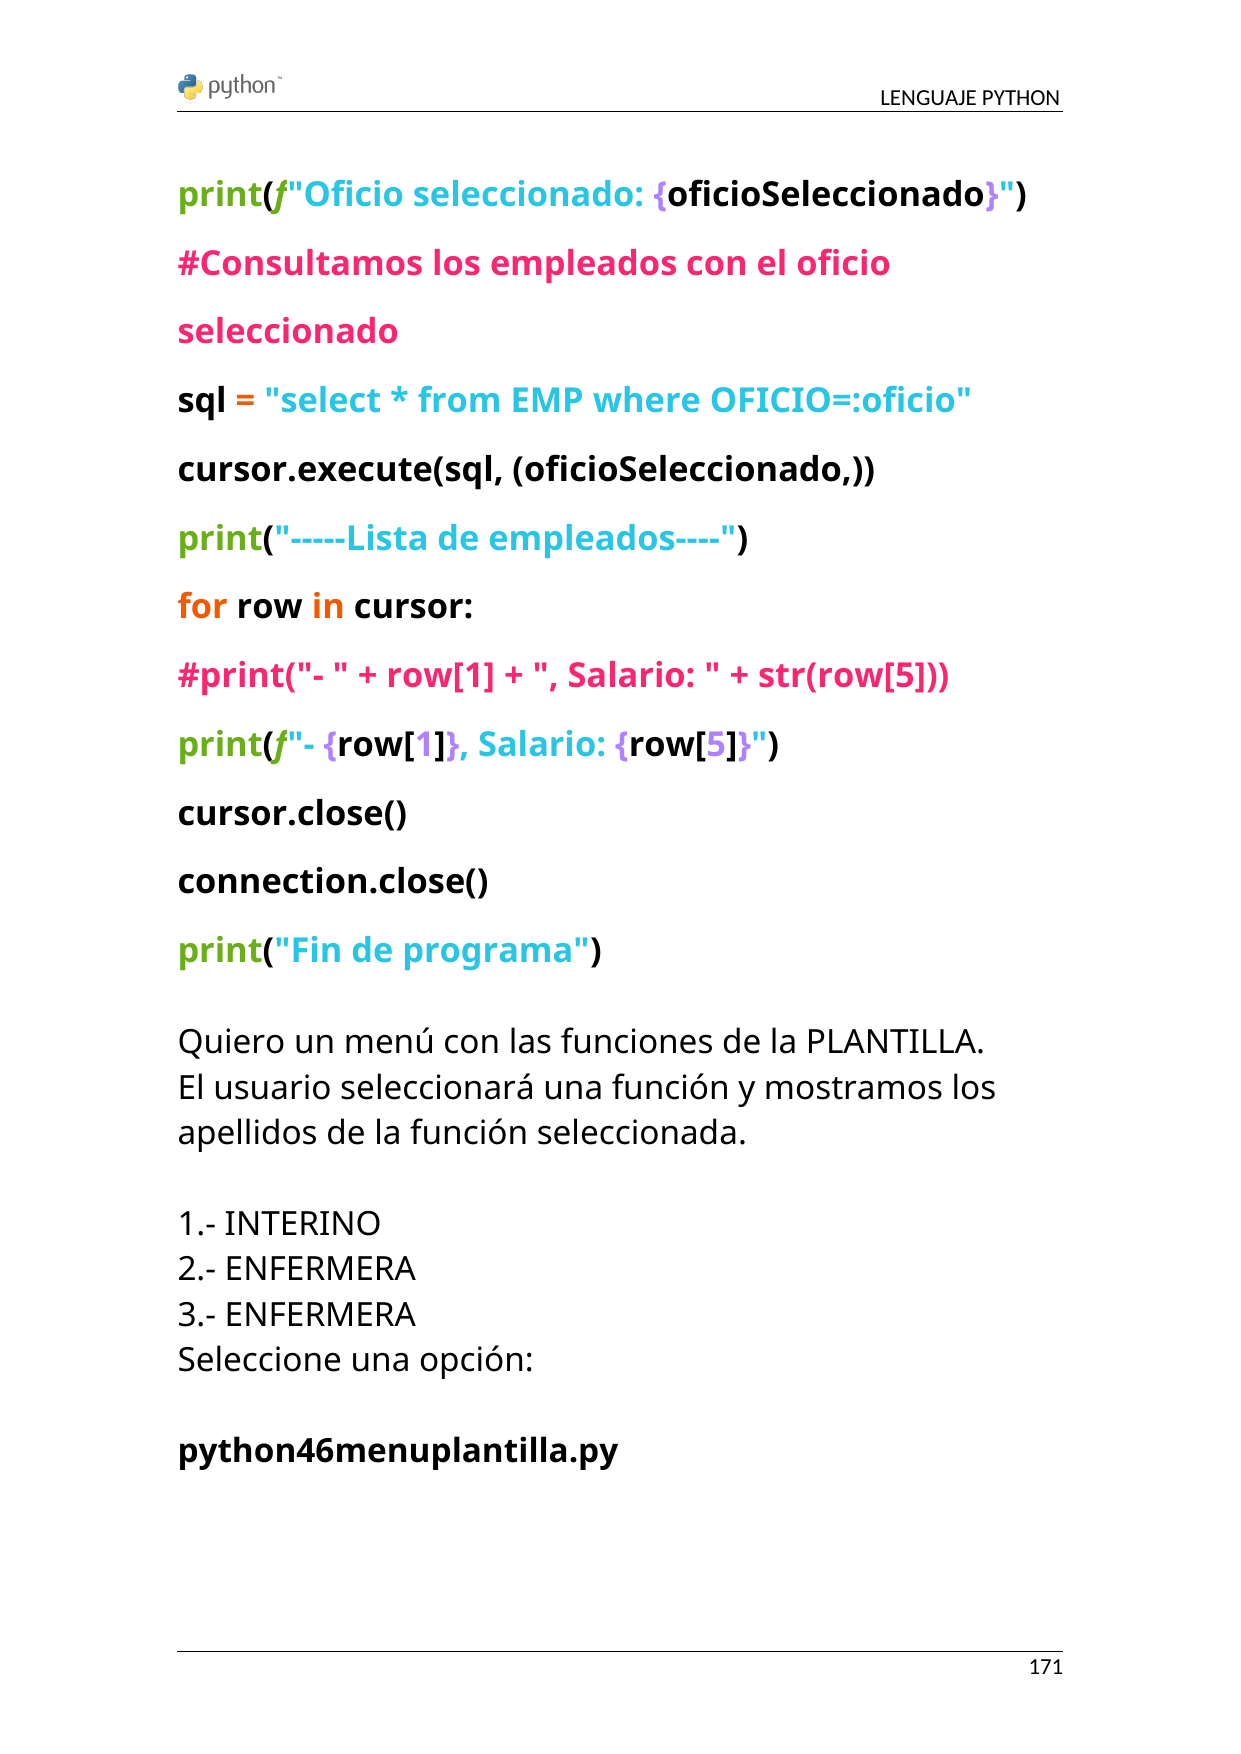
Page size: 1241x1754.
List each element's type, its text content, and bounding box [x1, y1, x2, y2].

text for row in cursor: [177, 560, 1063, 629]
text sql = "select * from EMP where OFICIO=:oficio" [177, 354, 1063, 423]
text Quiero un menú con las funciones de la PLANTILLA. [177, 1018, 1063, 1063]
text python46menuplantilla.py [177, 1427, 1063, 1472]
text print("-----Lista de empleados----") [177, 491, 1063, 560]
picture [177, 73, 283, 105]
text cursor.execute(sql, (oficioSeleccionado,)) [177, 423, 1063, 491]
text 3.- ENFERMERA [177, 1291, 1063, 1336]
text cursor.close() [177, 766, 1063, 835]
text #print("- " + row[1] + ", Salario: " + str(row[5])) [177, 629, 1063, 698]
text Seleccione una opción: [177, 1336, 1063, 1381]
text El usuario seleccionará una función y mostramos los apellidos de la función seleccionada. [177, 1063, 1063, 1154]
text print("Fin de programa") [177, 904, 1063, 973]
text #Consultamos los empleados con el oficio seleccionado [177, 216, 1063, 354]
text 2.- ENFERMERA [177, 1245, 1063, 1291]
text print(f"- {row[1]}, Salario: {row[5]}") [177, 698, 1063, 766]
text connection.close() [177, 835, 1063, 904]
text 1.- INTERINO [177, 1200, 1063, 1245]
text print(f"Oficio seleccionado: {oficioSeleccionado}") [177, 148, 1063, 216]
